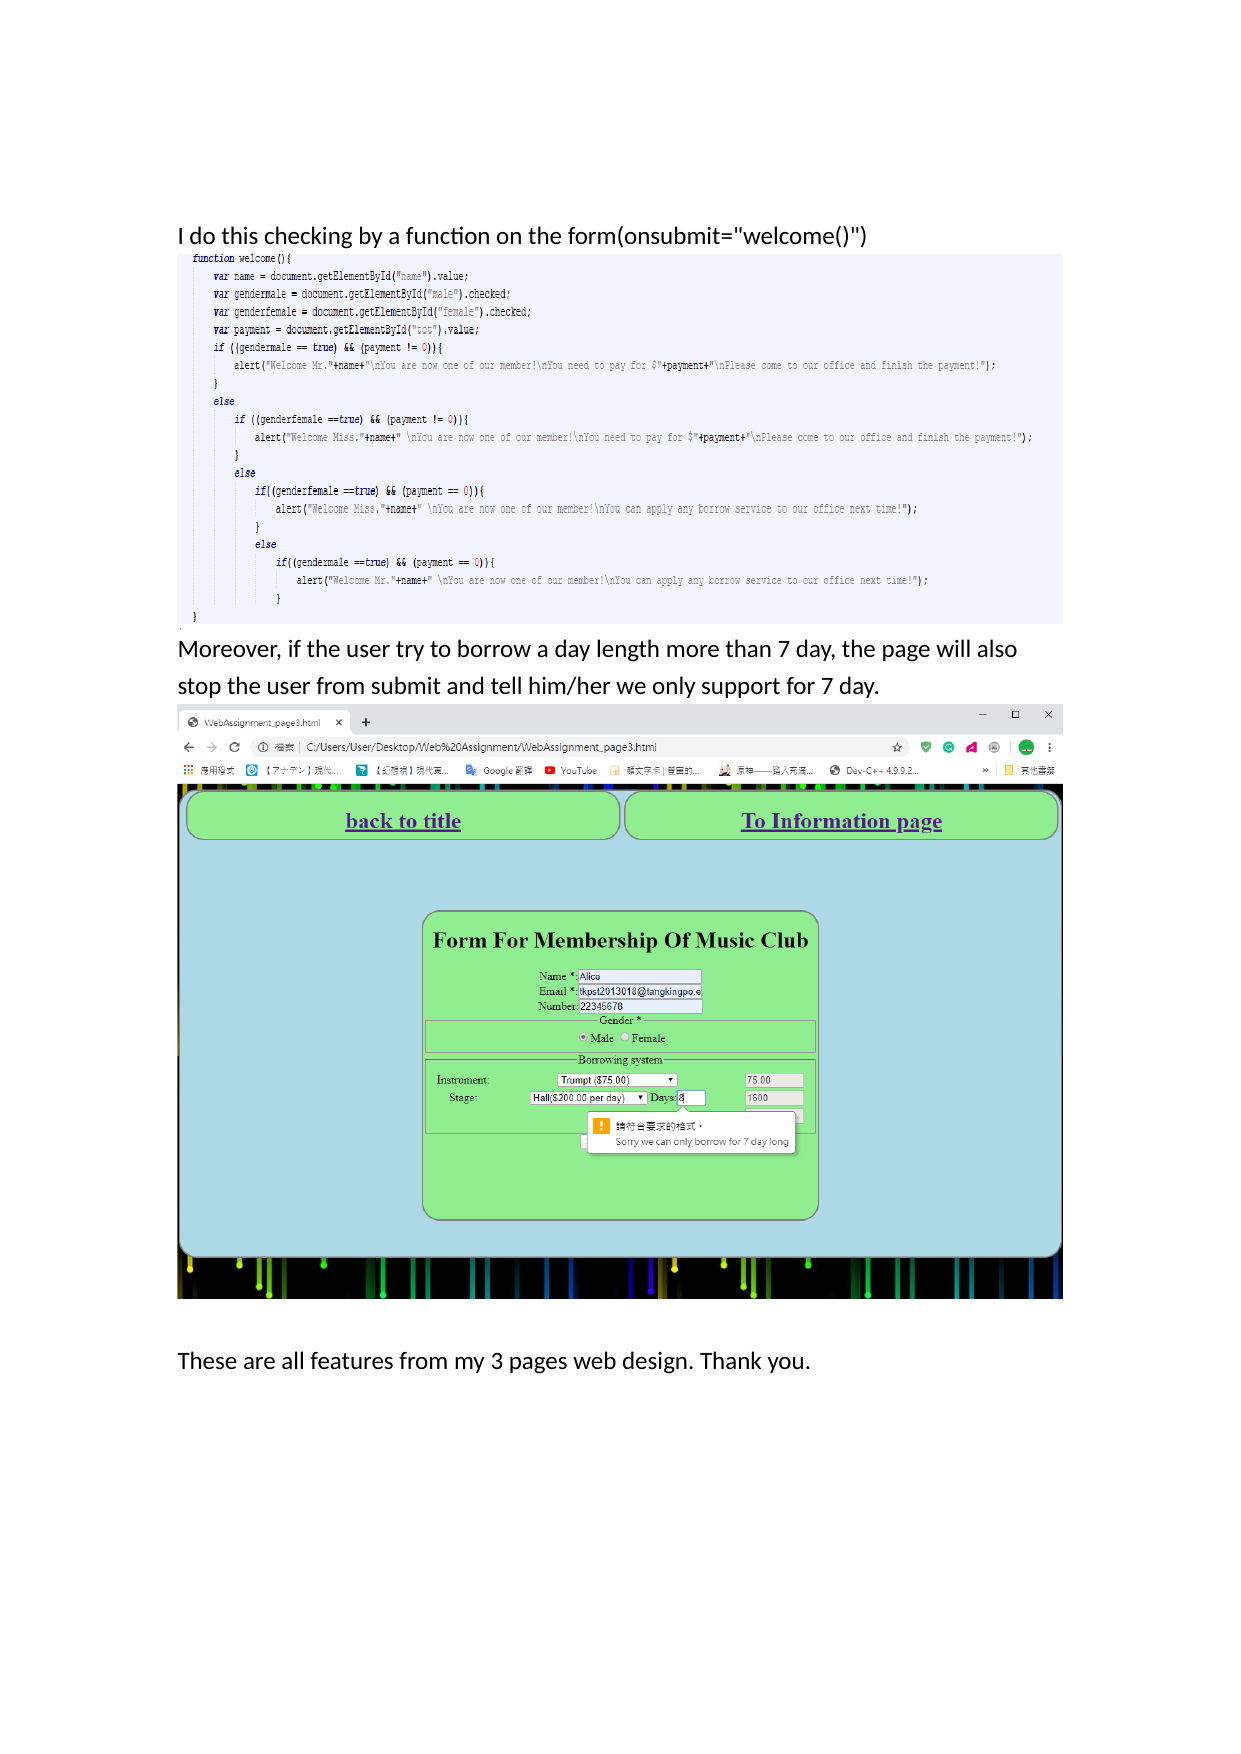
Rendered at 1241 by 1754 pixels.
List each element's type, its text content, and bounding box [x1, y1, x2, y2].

picture [177, 704, 1063, 1299]
text These are all features from my 3 pages web design. Thank you. [177, 1342, 1063, 1379]
text I do this checking by a function on the form(onsubmit="welcome()") [177, 217, 1063, 254]
picture [177, 254, 1064, 630]
text Moreover, if the user try to borrow a day length more than 7 day, the page will also stop the user from submit and tell him/her we only support for 7 day. [177, 630, 1063, 704]
